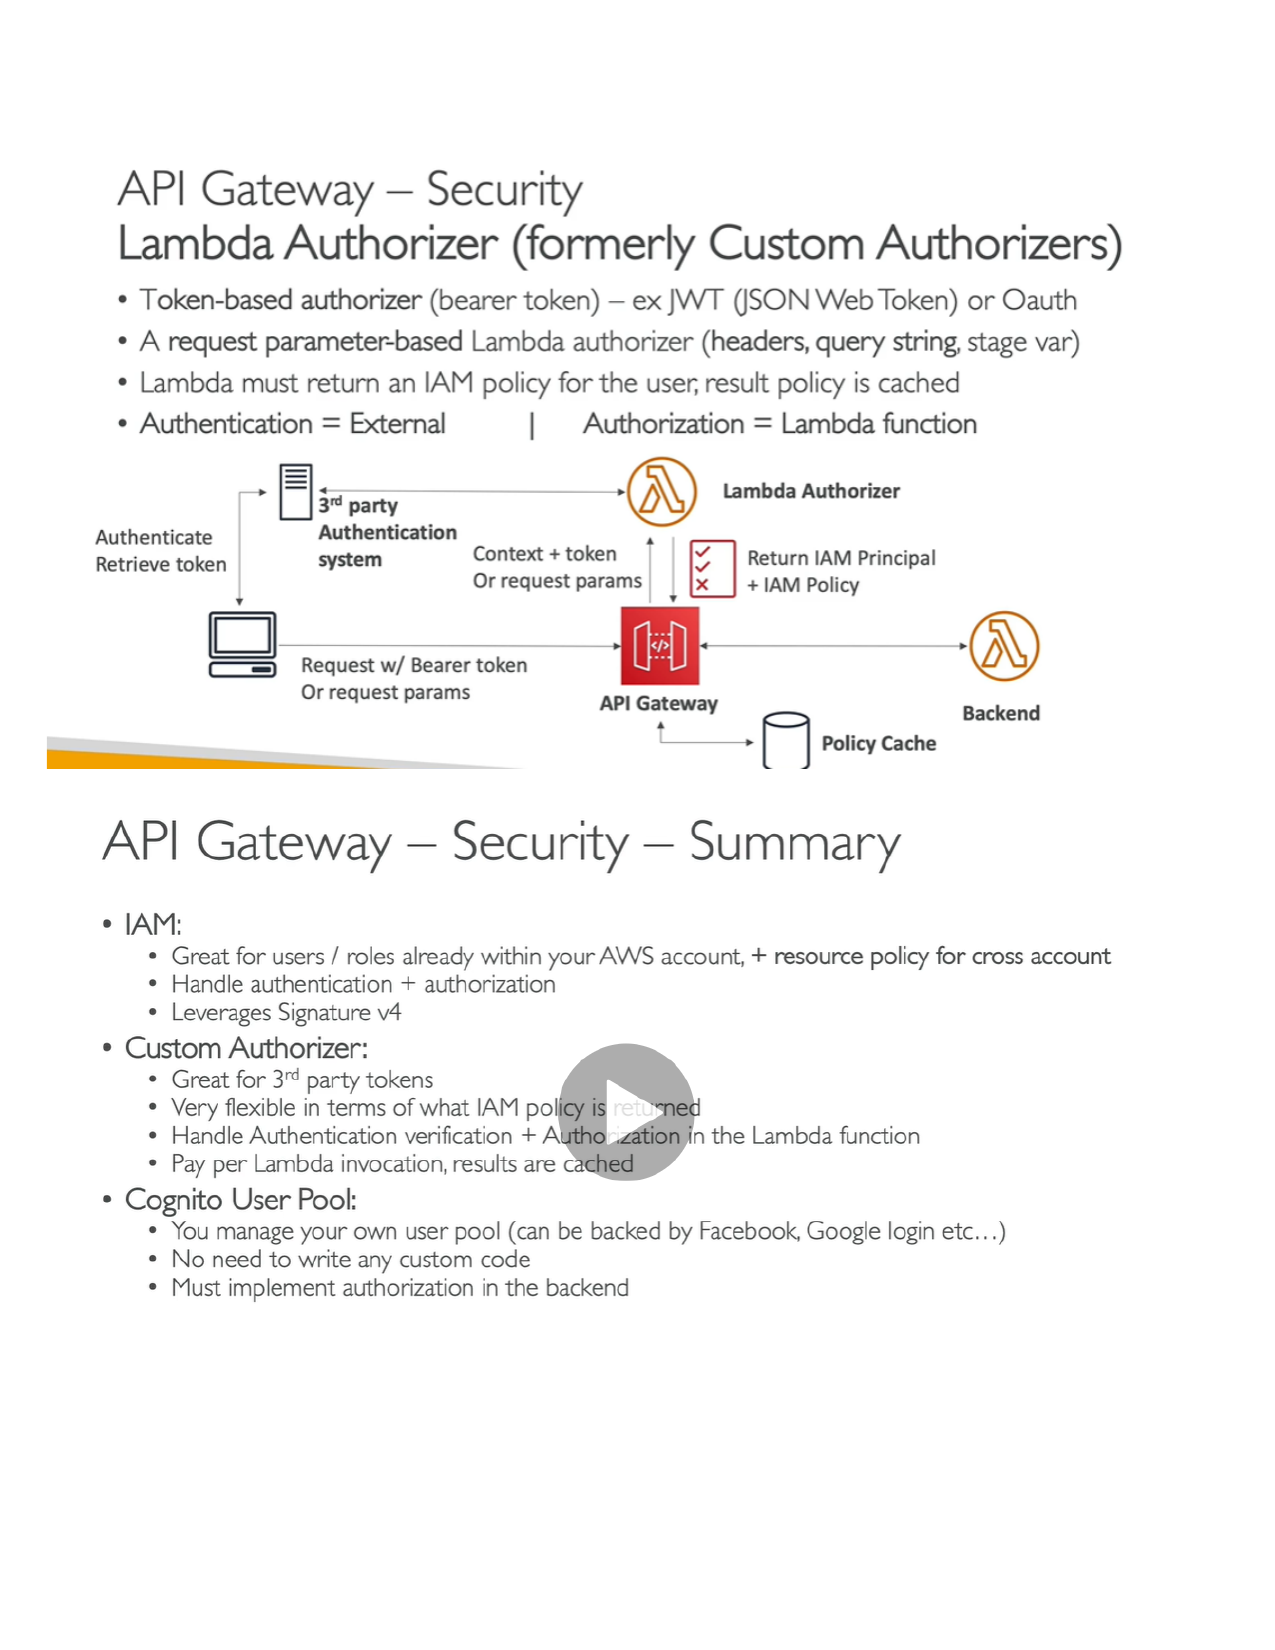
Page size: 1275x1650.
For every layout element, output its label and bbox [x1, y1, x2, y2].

picture [46, 150, 1172, 769]
picture [46, 796, 1172, 1343]
